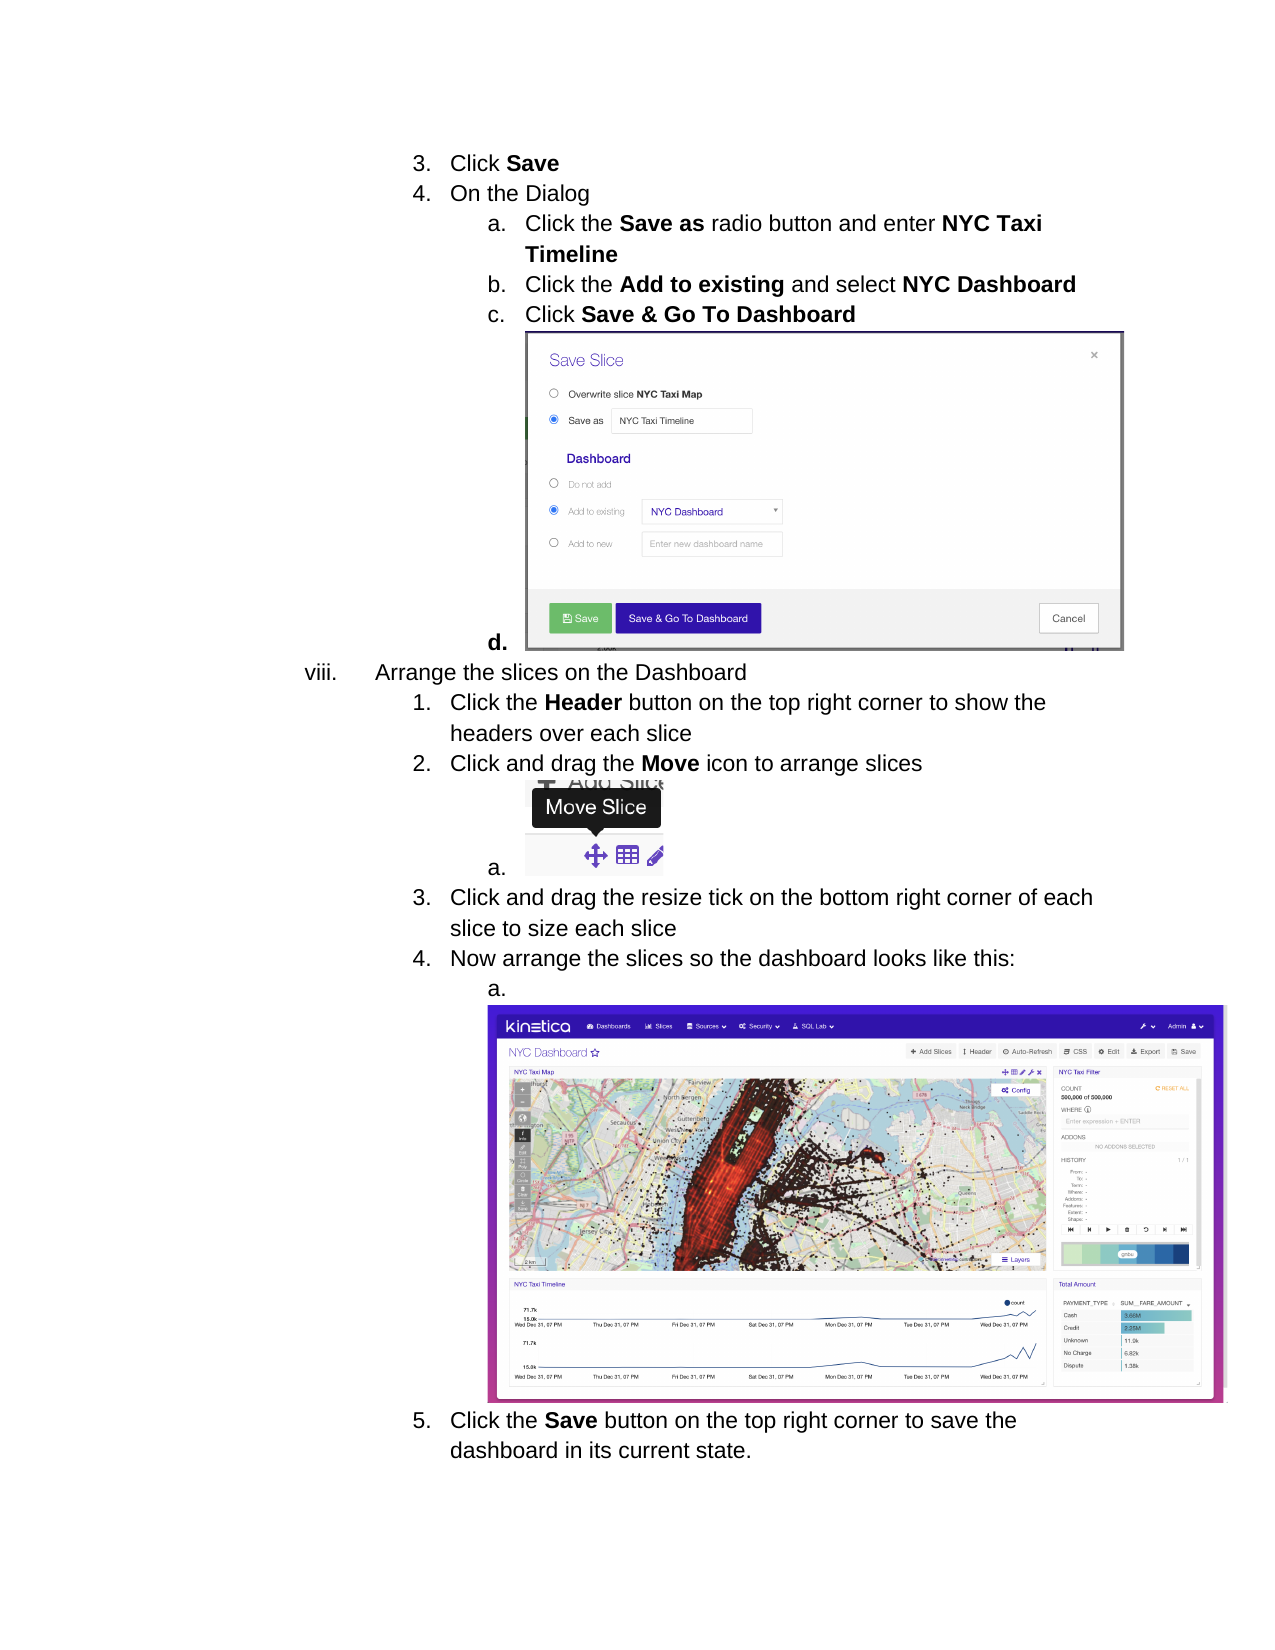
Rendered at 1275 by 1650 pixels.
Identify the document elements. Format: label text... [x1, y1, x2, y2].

list Click the Add to existing and select NYC Dashboard [487, 271, 1125, 297]
list Click the Save as radio button and enter NYC Taxi Timeline [487, 210, 1125, 267]
list Click the Save button on the top right corner to save the dashboard in its current state. [412, 1407, 1125, 1463]
list Arrange the slices on the Dashboard [337, 659, 1125, 685]
picture [487, 1005, 1228, 1403]
list On the Dialog [412, 180, 1125, 207]
list Click and drag the resize tick on the bottom right corner of each slice to size each slice [412, 884, 1125, 941]
list Click and drag the Move icon to arrange slices [412, 750, 1125, 776]
picture [525, 780, 664, 876]
list Click Save & Go To Dashboard [487, 301, 1125, 327]
list Click Save [412, 150, 1125, 176]
list Click the Header button on the top right corner to show the headers over each slice [412, 689, 1125, 746]
list Now arrange the slices so the dashboard looks like this: [412, 945, 1125, 971]
picture [525, 331, 1125, 651]
